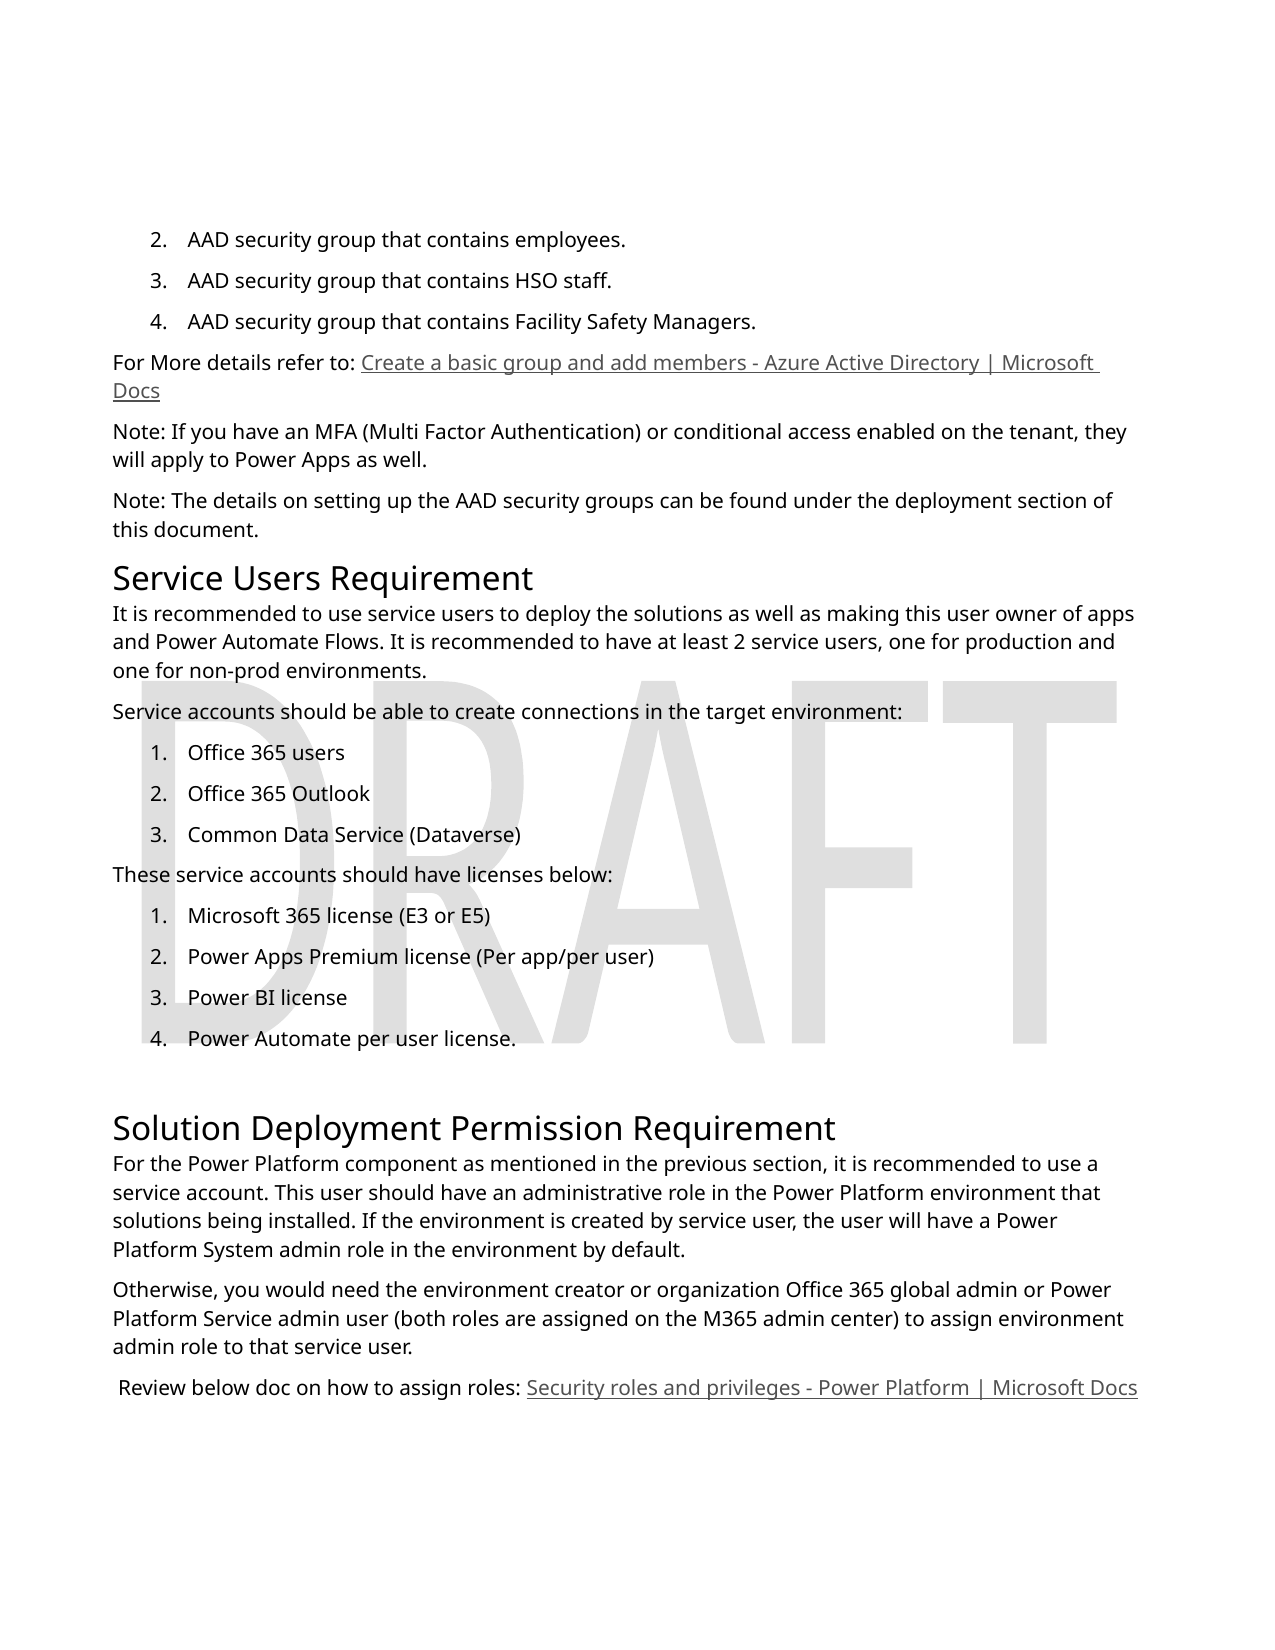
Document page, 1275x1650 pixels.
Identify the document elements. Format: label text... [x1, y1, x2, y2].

text It is recommended to use service users to deploy the solutions as well as making this user owner of apps and Power Automate Flows. It is recommended to have at least 2 service users, one for production and one for non-prod environments. [112, 599, 1146, 684]
text Service accounts should be able to create connections in the target environment: [112, 697, 1146, 725]
list Power Apps Premium license (Per app/per user) [150, 942, 1146, 971]
list Power BI license [150, 983, 1146, 1012]
text For More details refer to: Create a basic group and add members - Azure Active Directory | Microsoft Docs [112, 348, 1146, 405]
list Office 365 Outlook [150, 779, 1146, 807]
subtitle Service Users Requirement [112, 556, 1146, 599]
list AAD security group that contains Facility Safety Managers. [150, 307, 1146, 335]
text Review below doc on how to assign roles: Security roles and privileges - Power Platform | Microsoft Docs [112, 1373, 1146, 1402]
text Note: The details on setting up the AAD security groups can be found under the deployment section of this document. [112, 487, 1146, 543]
list AAD security group that contains employees. [150, 225, 1146, 253]
list Microsoft 365 license (E3 or E5) [150, 902, 1146, 930]
list Common Data Service (Dataverse) [150, 820, 1146, 848]
list AAD security group that contains HSO staff. [150, 266, 1146, 294]
list Power Automate per user license. [150, 1024, 1146, 1053]
text These service accounts should have licenses below: [112, 861, 1146, 889]
list Office 365 users [150, 738, 1146, 766]
text Note: If you have an MFA (Multi Factor Authentication) or conditional access enabled on the tenant, they will apply to Power Apps as well. [112, 417, 1146, 474]
text Otherwise, you would need the environment creator or organization Office 365 global admin or Power Platform Service admin user (both roles are assigned on the M365 admin center) to assign environment admin role to that service user. [112, 1276, 1146, 1361]
text For the Power Platform component as mentioned in the previous section, it is recommended to use a service account. This user should have an administrative role in the Power Platform environment that solutions being installed. If the environment is created by service user, the user will have a Power Platform System admin role in the environment by default. [112, 1149, 1146, 1263]
subtitle Solution Deployment Permission Requirement [112, 1106, 1146, 1149]
